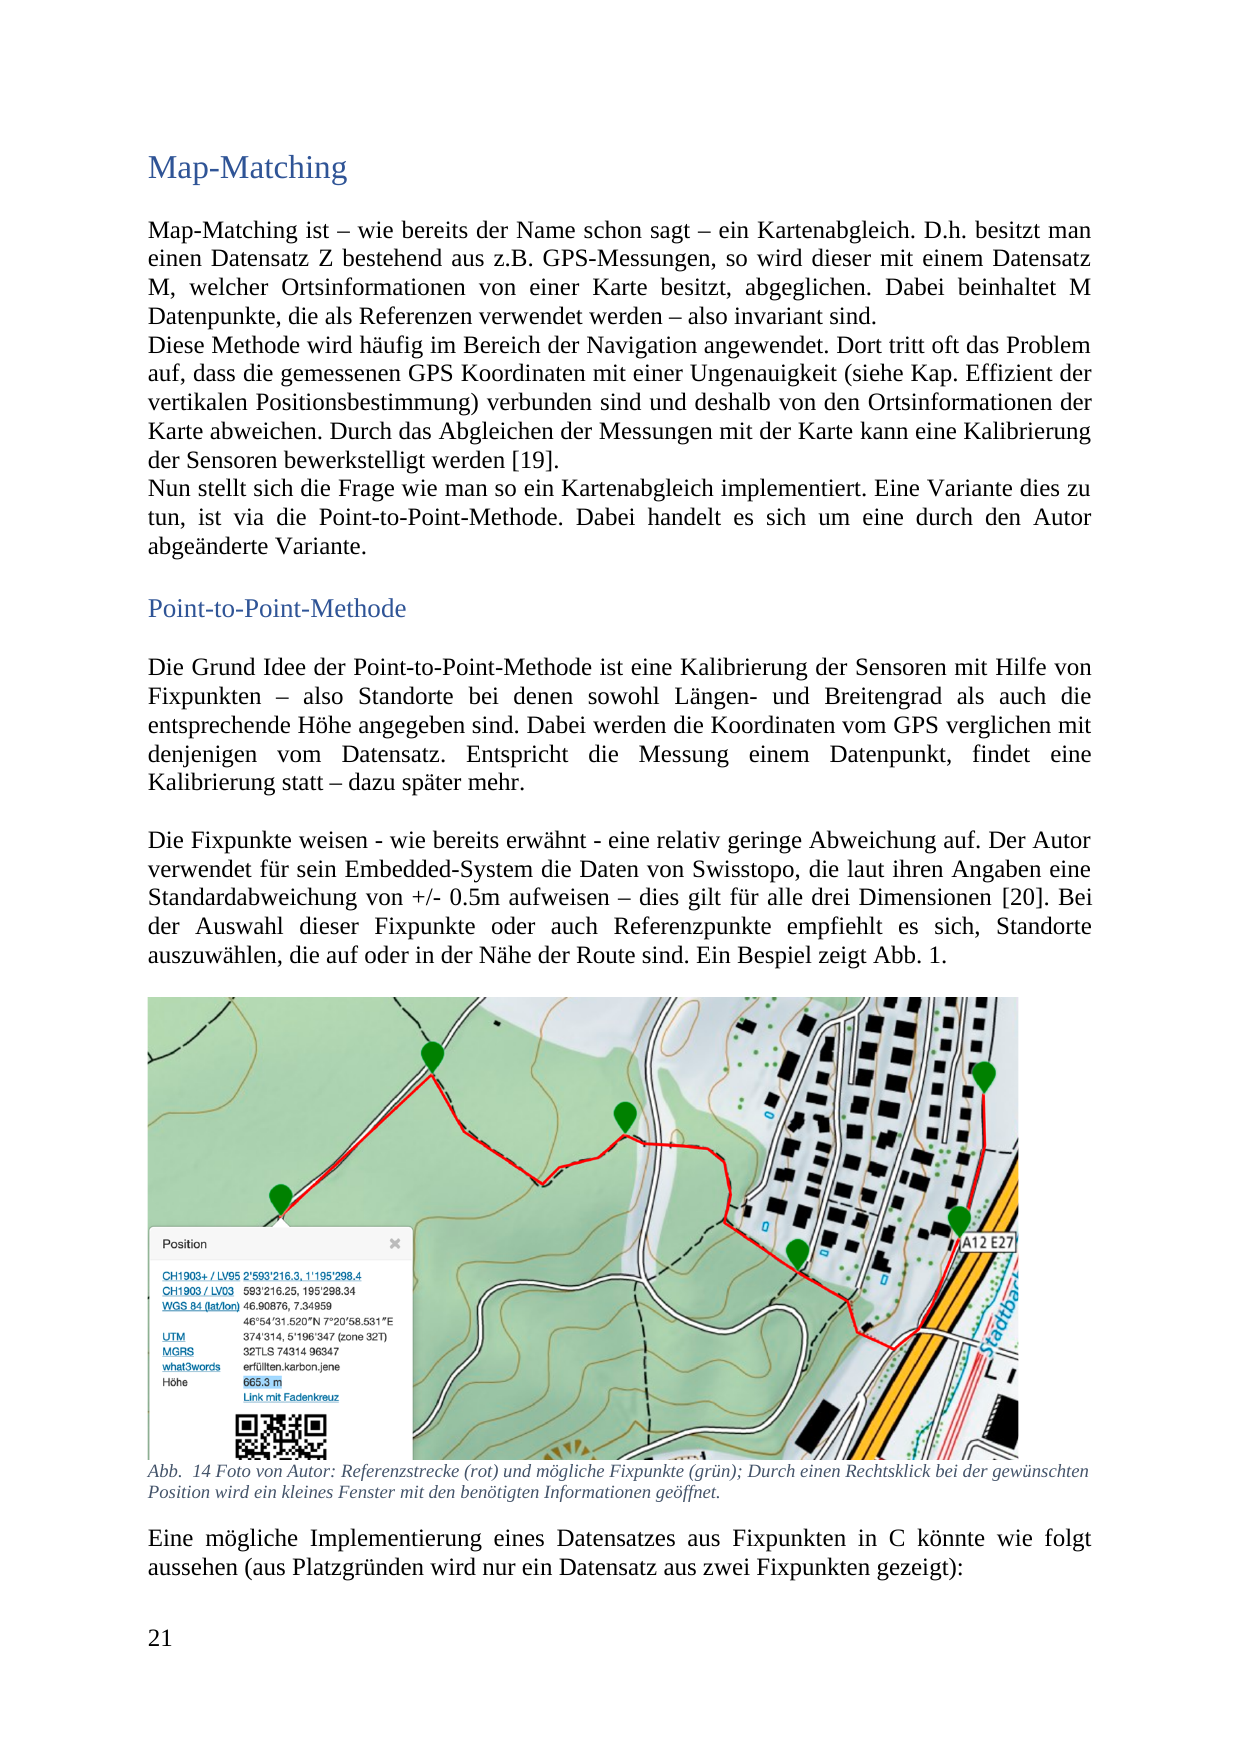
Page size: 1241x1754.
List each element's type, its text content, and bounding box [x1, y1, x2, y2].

text Eine mögliche Implementierung eines Datensatzes aus Fixpunkten in C könnte wie folgt aussehen (aus Platzgründen wird nur ein Datensatz aus zwei Fixpunkten gezeigt): [148, 1523, 1093, 1581]
text Die Grund Idee der Point-to-Point-Methode ist eine Kalibrierung der Sensoren mit Hilfe von Fixpunkten – also Standorte bei denen sowohl Längen- und Breitengrad als auch die entsprechende Höhe angegeben sind. Dabei werden die Koordinaten vom GPS verglichen mit denjenigen vom Datensatz. Entspricht die Messung einem Datenpunkt, findet eine Kalibrierung statt – dazu später mehr. [148, 652, 1093, 796]
text Diese Methode wird häufig im Bereich der Navigation angewendet. Dort tritt oft das Problem auf, dass die gemessenen GPS Koordinaten mit einer Ungenauigkeit (siehe Kap. Effizient der vertikalen Positionsbestimmung) verbunden sind und deshalb von den Ortsinformationen der Karte abweichen. Durch das Abgleichen der Messungen mit der Karte kann eine Kalibrierung der Sensoren bewerkstelligt werden. [148, 330, 1093, 473]
subtitle Point-to-Point-Methode [148, 593, 1093, 624]
text Die Fixpunkte weisen - wie bereits erwähnt - eine relativ geringe Abweichung auf. Der Autor verwendet für sein Embedded-System die Daten von Swisstopo, die laut ihren Angaben eine Standardabweichung von +/- 0.5m aufweisen – dies gilt für alle drei Dimensionen . Bei der Auswahl dieser Fixpunkte oder auch Referenzpunkte empfiehlt es sich, Standorte auszuwählen, die auf oder in der Nähe der Route sind. Ein Bespiel zeigt Abb. 1. [148, 825, 1093, 969]
picture [147, 997, 1019, 1460]
subtitle Map-Matching [148, 148, 1093, 186]
text Abb. 14 Foto von Autor: Referenzstrecke (rot) und mögliche Fixpunkte (grün); Durch einen Rechtsklick bei der gewünschten Position wird ein kleines Fenster mit den benötigten Informationen geöffnet. [148, 1459, 1093, 1503]
text Nun stellt sich die Frage wie man so ein Kartenabgleich implementiert. Eine Variante dies zu tun, ist via die Point-to-Point-Methode. Dabei handelt es sich um eine durch den Autor abgeänderte Variante. [148, 473, 1093, 560]
text Map-Matching ist – wie bereits der Name schon sagt – ein Kartenabgleich. D.h. besitzt man einen Datensatz Z bestehend aus z.B. GPS-Messungen, so wird dieser mit einem Datensatz M, welcher Ortsinformationen von einer Karte besitzt, abgeglichen. Dabei beinhaltet M Datenpunkte, die als Referenzen verwendet werden – also invariant sind. [148, 215, 1093, 330]
